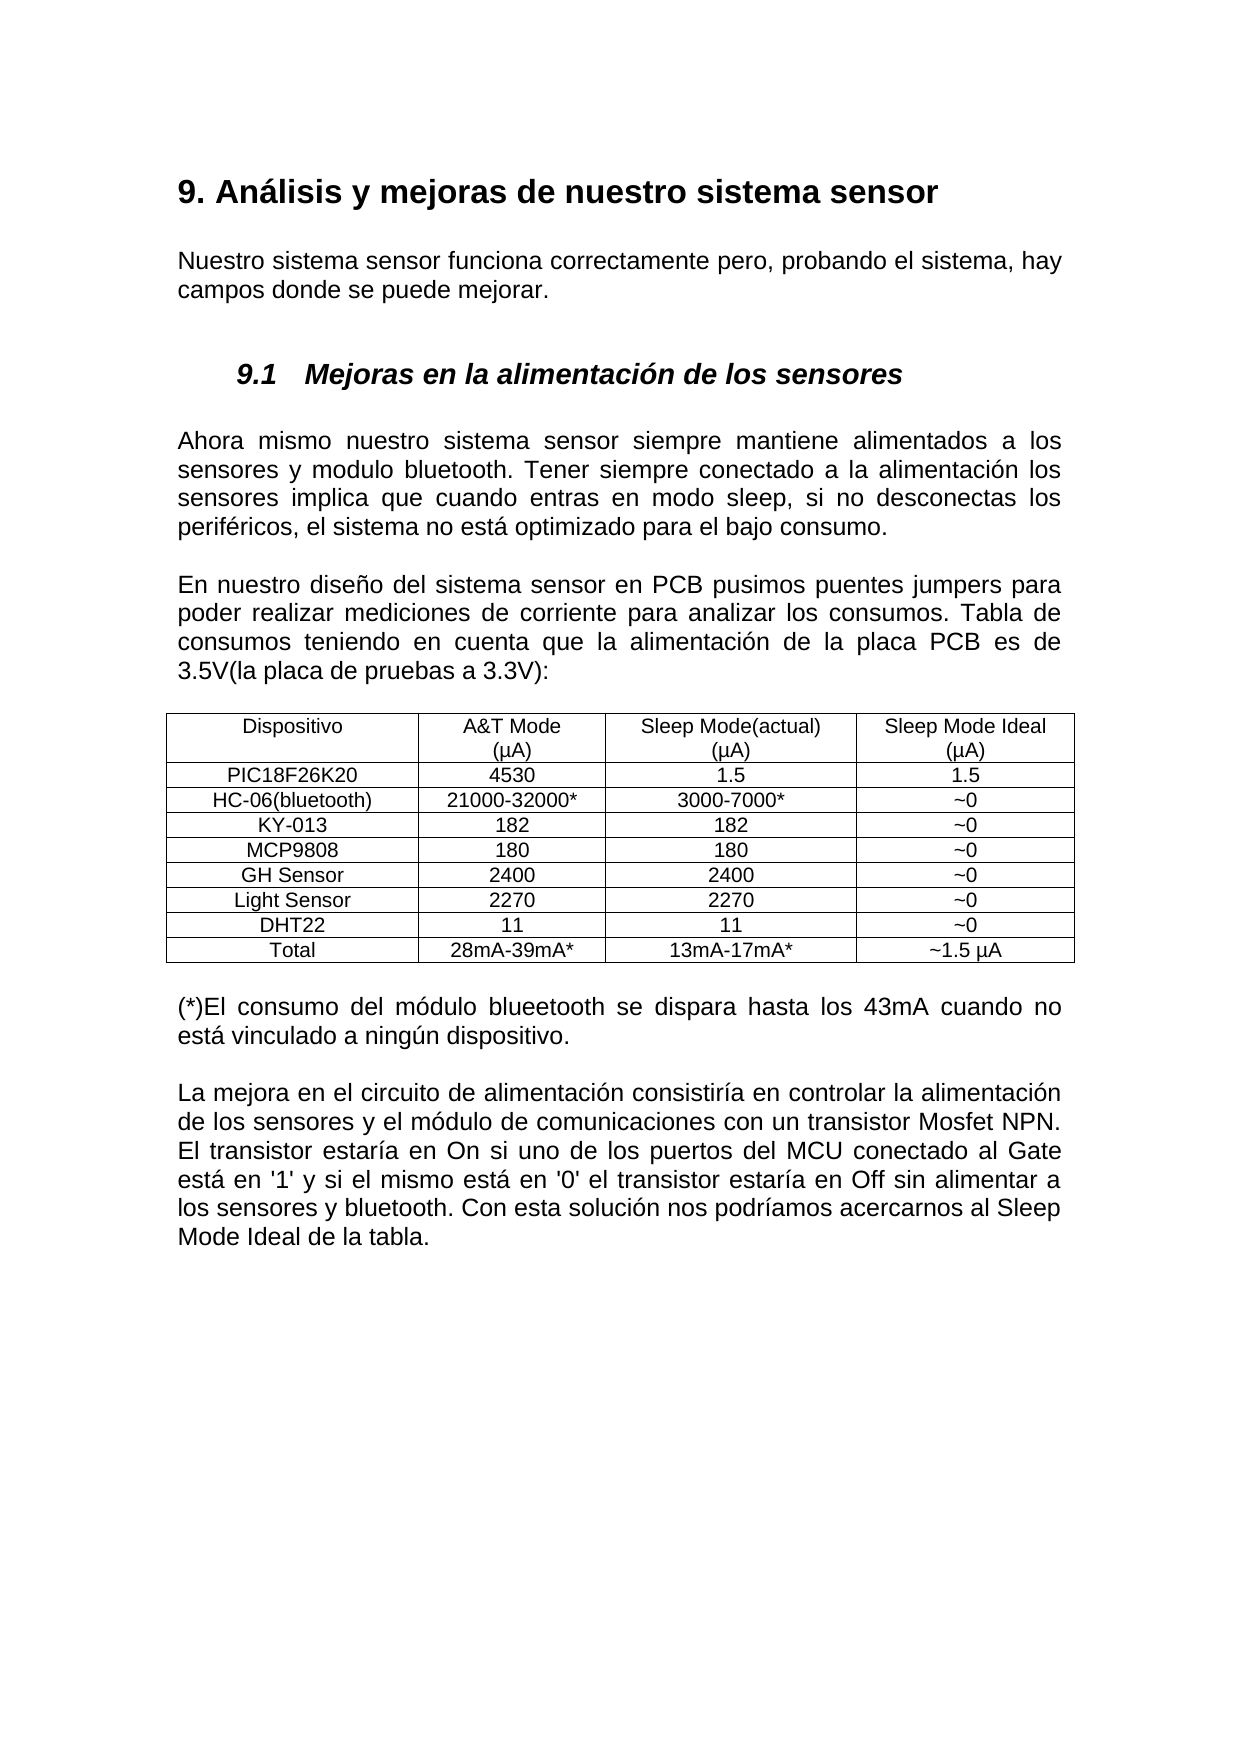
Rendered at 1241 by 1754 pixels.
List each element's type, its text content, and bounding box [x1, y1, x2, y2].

table_cell MCP9808 [167, 838, 418, 862]
table_cell 1.5 [857, 763, 1074, 787]
table_header Dispositivo [167, 714, 418, 762]
table_cell ~0 [857, 913, 1074, 937]
subtitle Análisis y mejoras de nuestro sistema sensor [177, 173, 1063, 211]
subtitle Mejoras en la alimentación de los sensores [236, 357, 1063, 391]
table_cell HC-06(bluetooth) [167, 788, 418, 812]
table_cell 2400 [606, 863, 856, 887]
table_header Sleep Mode Ideal (µA) [857, 714, 1074, 762]
table_cell 28mA-39mA* [419, 938, 605, 962]
table_cell 2270 [606, 888, 856, 912]
table_cell 2270 [419, 888, 605, 912]
table_header Sleep Mode(actual) (µA) [606, 714, 856, 762]
text Ahora mismo nuestro sistema sensor siempre mantiene alimentados a los sensores y modulo bluetooth. Tener siempre conectado a la alimentación los sensores implica que cuando entras en modo sleep, si no desconectas los periféricos, el sistema no está optimizado para el bajo consumo. [177, 426, 1063, 541]
text La mejora en el circuito de alimentación consistiría en controlar la alimentación de los sensores y el módulo de comunicaciones con un transistor Mosfet NPN. El transistor estaría en On si uno de los puertos del MCU conectado al Gate está en '1' y si el mismo está en '0' el transistor estaría en Off sin alimentar a los sensores y bluetooth. Con esta solución nos podríamos acercarnos al Sleep Mode Ideal de la tabla. [177, 1078, 1063, 1251]
table_cell 180 [606, 838, 856, 862]
table_cell PIC18F26K20 [167, 763, 418, 787]
text En nuestro diseño del sistema sensor en PCB pusimos puentes jumpers para poder realizar mediciones de corriente para analizar los consumos. Tabla de consumos teniendo en cuenta que la alimentación de la placa PCB es de 3.5V(la placa de pruebas a 3.3V): [177, 569, 1063, 684]
table_cell 4530 [419, 763, 605, 787]
table_header A&T Mode (µA) [419, 714, 605, 762]
table_cell KY-013 [167, 813, 418, 837]
text (*)El consumo del módulo blueetooth se dispara hasta los 43mA cuando no está vinculado a ningún dispositivo. [177, 992, 1063, 1049]
table_cell 180 [419, 838, 605, 862]
table_cell ~0 [857, 888, 1074, 912]
table_cell 2400 [419, 863, 605, 887]
table_cell ~0 [857, 788, 1074, 812]
table_cell ~0 [857, 838, 1074, 862]
table_cell 182 [419, 813, 605, 837]
table_cell DHT22 [167, 913, 418, 937]
table_cell ~0 [857, 863, 1074, 887]
table_cell 3000-7000* [606, 788, 856, 812]
table_cell Total [167, 938, 418, 962]
table_cell ~1.5 µA [857, 938, 1074, 962]
table_cell Light Sensor [167, 888, 418, 912]
table_cell 1.5 [606, 763, 856, 787]
table_cell 11 [606, 913, 856, 937]
table_cell ~0 [857, 813, 1074, 837]
table_cell 182 [606, 813, 856, 837]
table_cell 13mA-17mA* [606, 938, 856, 962]
table_cell GH Sensor [167, 863, 418, 887]
table_cell 21000-32000* [419, 788, 605, 812]
text Nuestro sistema sensor funciona correctamente pero, probando el sistema, hay campos donde se puede mejorar. [177, 246, 1063, 303]
table_cell 11 [419, 913, 605, 937]
